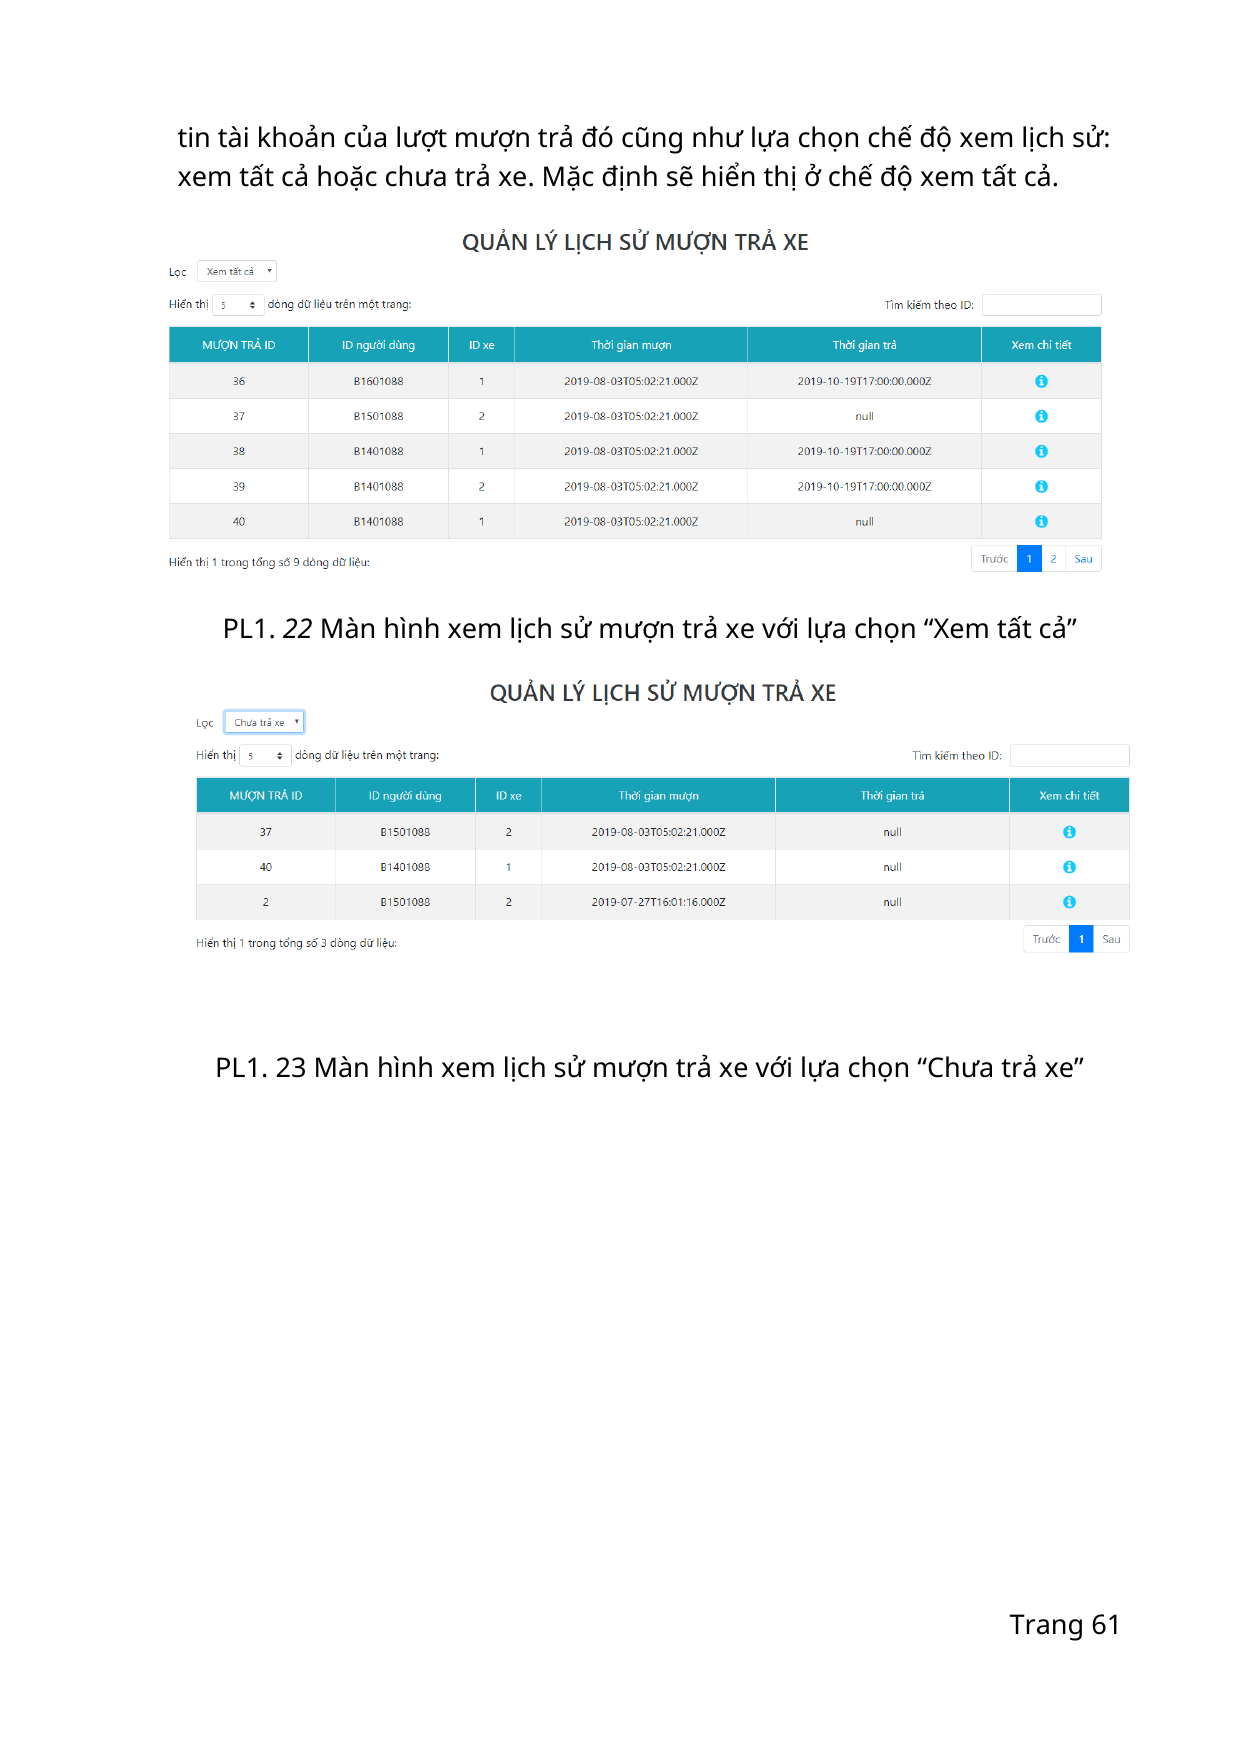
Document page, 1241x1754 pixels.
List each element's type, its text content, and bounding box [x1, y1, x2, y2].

text PL1. 22 Màn hình xem lịch sử mượn trả xe với lựa chọn “Xem tất cả” [177, 588, 1122, 647]
text PL1. 23 Màn hình xem lịch sử mượn trả xe với lựa chọn “Chưa trả xe” [177, 1049, 1122, 1086]
picture [175, 669, 1150, 970]
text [177, 118, 1122, 195]
picture [147, 214, 1123, 588]
